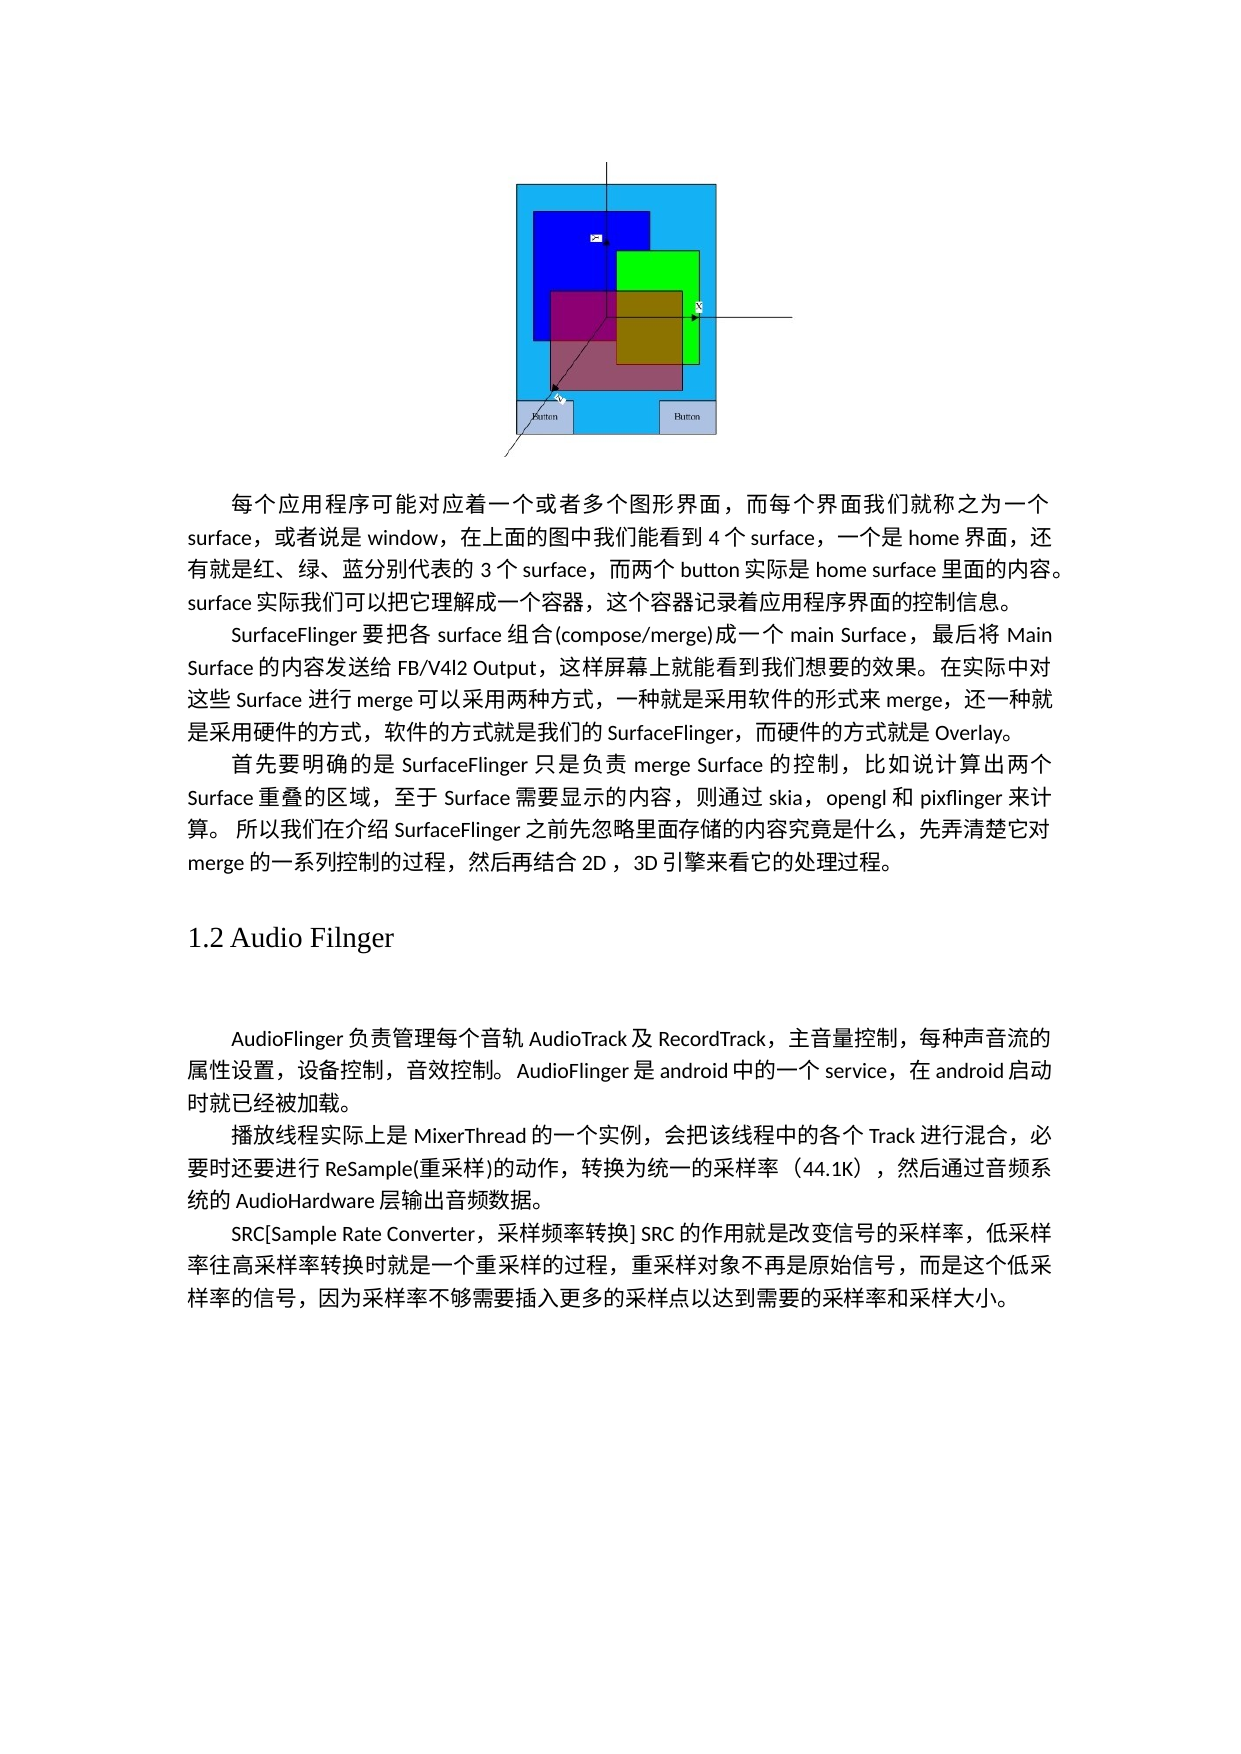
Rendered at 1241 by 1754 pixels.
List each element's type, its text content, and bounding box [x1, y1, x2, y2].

subtitle 1.2 Audio Filnger [187, 904, 1053, 969]
text SurfaceFlinger 要把各surface组合(compose/merge)成一个main Surface，最后将Main Surface的内容发送给FB/V4l2 Output，这样屏幕上就能看到我们想要的效果。在实际中对这些Surface 进行merge可以采用两种方式，一种就是采用软件的形式来merge，还一种就是采用硬件的方式，软件的方式就是我们的SurfaceFlinger，而硬件的方式就是Overlay。 [187, 617, 1053, 747]
text SRC[Sample Rate Converter，采样频率转换] SRC的作用就是改变信号的采样率，低采样率往高采样率转换时就是一个重采样的过程，重采样对象不再是原始信号，而是这个低采样率的信号，因为采样率不够需要插入更多的采样点以达到需要的采样率和采样大小。 [187, 1216, 1053, 1313]
text 播放线程实际上是MixerThread的一个实例，会把该线程中的各个Track进行混合，必要时还要进行ReSample(重采样)的动作，转换为统一的采样率（44.1K），然后通过音频系统的AudioHardware层输出音频数据。 [187, 1118, 1053, 1216]
picture [437, 162, 803, 457]
text AudioFlinger负责管理每个音轨AudioTrack及RecordTrack，主音量控制，每种声音流的属性设置，设备控制，音效控制。AudioFlinger是android中的一个service，在android启动时就已经被加载。 [187, 1021, 1053, 1118]
text 首先要明确的是SurfaceFlinger只是负责merge Surface的控制，比如说计算出两个Surface重叠的区域，至于Surface需要显示的内容，则通过skia，opengl和 pixflinger来计算。 所以我们在介绍SurfaceFlinger 之前先忽略里面存储的内容究竟是什么，先弄清楚它对merge 的一系列控制的过程，然后再结合2D ，3D 引擎来看它的处理过程。 [187, 747, 1053, 877]
text 每个应用程序可能对应着一个或者多个图形界面，而每个界面我们就称之为一个surface，或者说是window，在上面的图中我们能看到4个surface，一个是home界面，还有就是红、绿、蓝分别代表的3个surface，而两个button实际是home surface里面的内容。surface实际我们可以把它理解成一个容器，这个容器记录着应用程序界面的控制信息。 [187, 487, 1053, 617]
